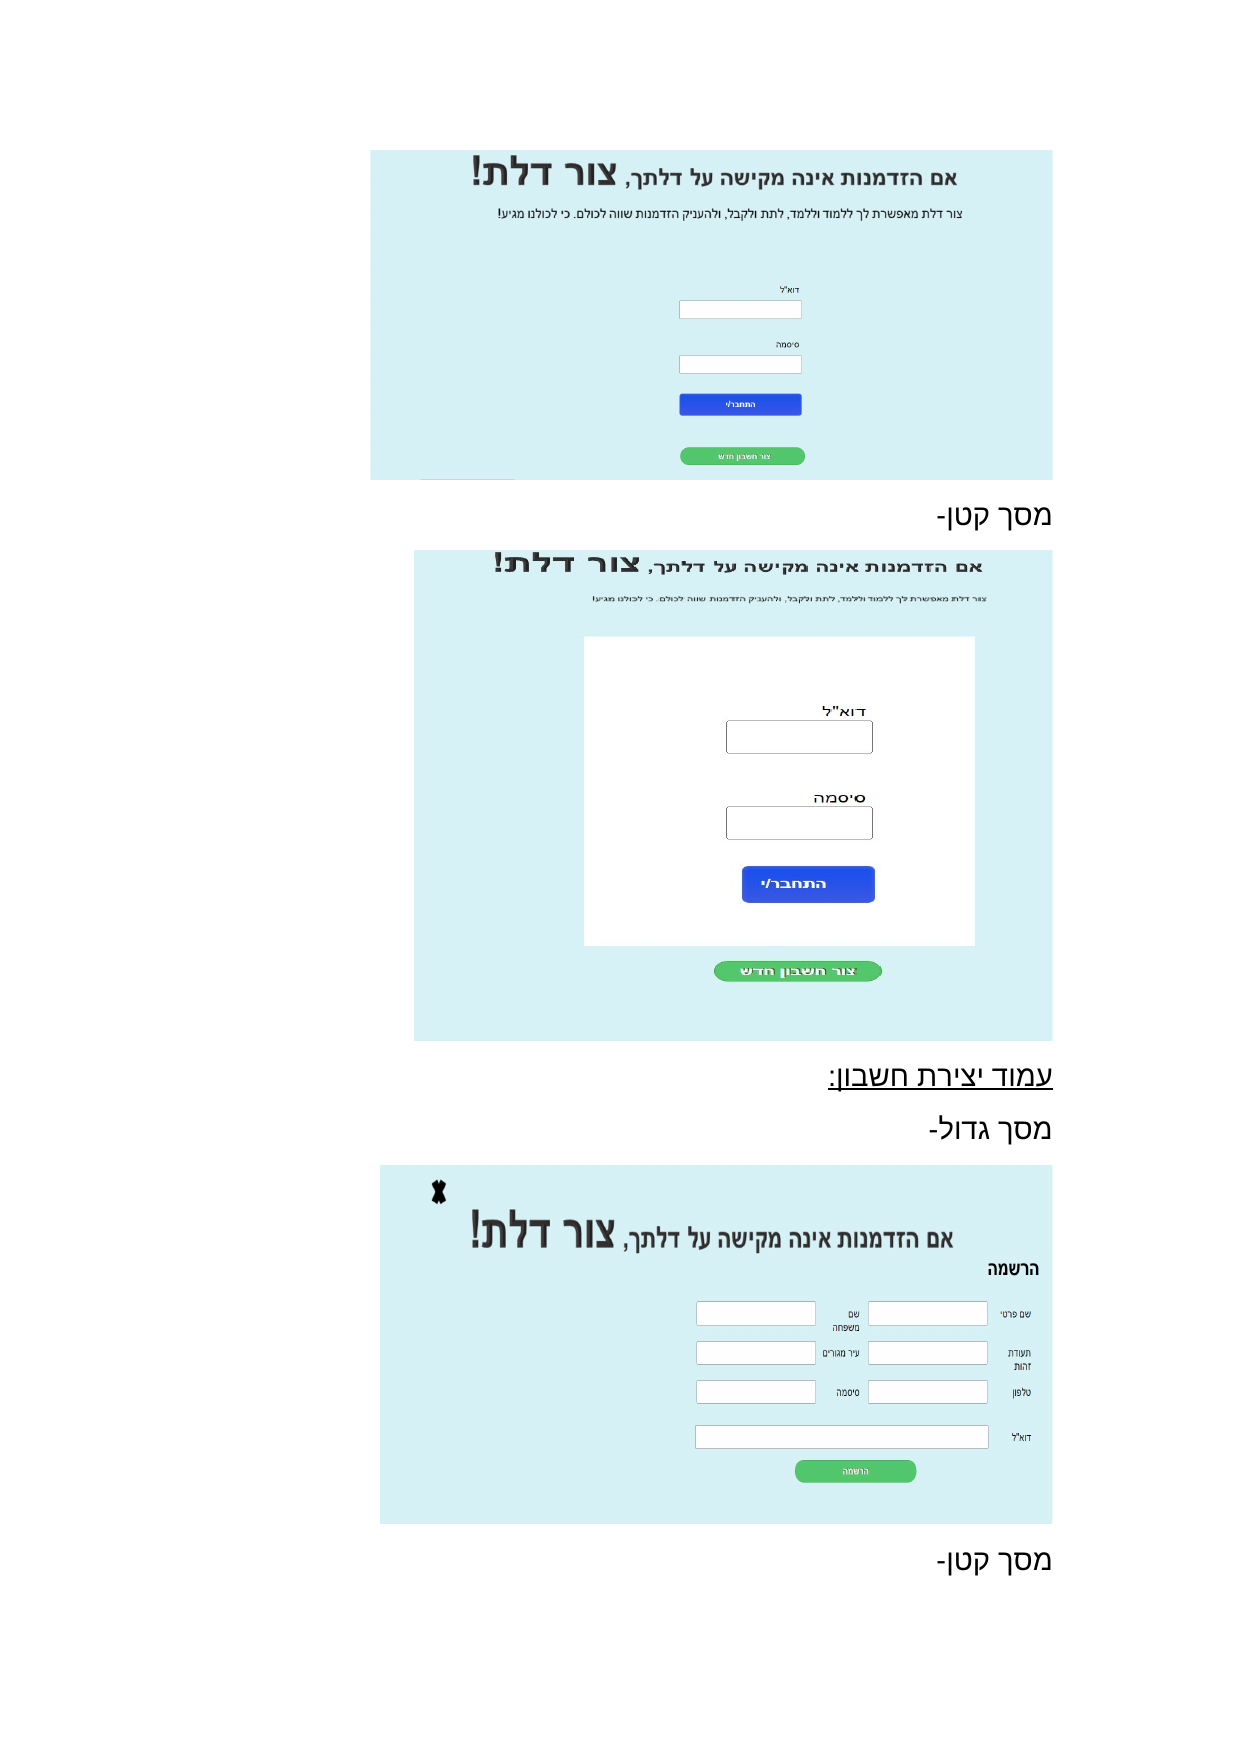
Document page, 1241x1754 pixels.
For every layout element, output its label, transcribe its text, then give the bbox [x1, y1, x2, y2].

picture [370, 150, 1053, 480]
text מסך קטן- [187, 1543, 1053, 1576]
text עמוד יצירת חשבון: [187, 1059, 1053, 1093]
picture [414, 550, 1053, 1041]
text מסך גדול- [187, 1112, 1053, 1146]
text מסך קטן- [187, 498, 1053, 532]
picture [380, 1165, 1053, 1524]
